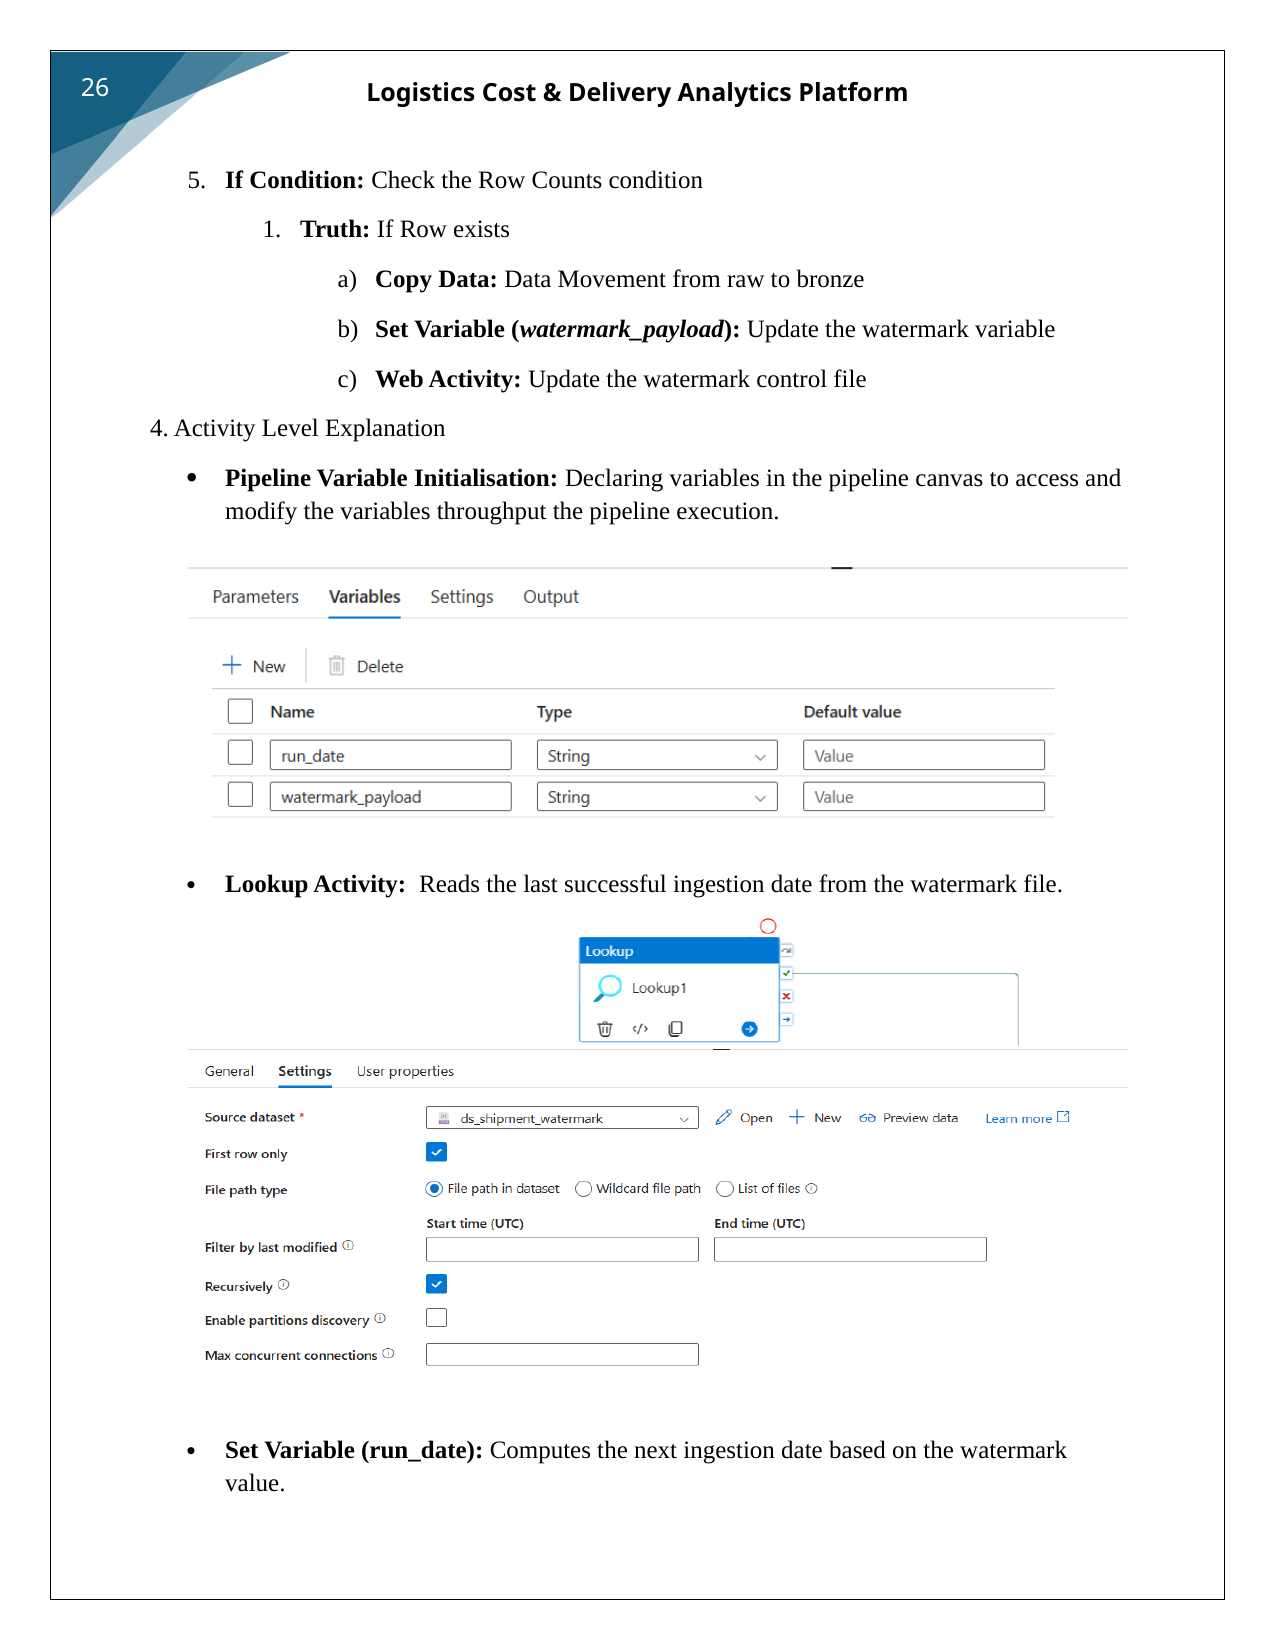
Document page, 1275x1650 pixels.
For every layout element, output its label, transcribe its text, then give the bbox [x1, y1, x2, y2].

text 4. Activity Level Explanation [150, 413, 1125, 442]
list Lookup Activity: Reads the last successful ingestion date from the watermark file. [187, 869, 1125, 898]
list Set Variable (watermark_payload): Update the watermark variable [337, 314, 1125, 343]
list If Condition: Check the Row Counts condition [187, 165, 1125, 194]
picture [187, 918, 1129, 1414]
list Set Variable (run_date): Computes the next ingestion date based on the watermark value. [187, 1435, 1125, 1497]
list Copy Data: Data Movement from raw to bronze [337, 264, 1125, 293]
list Web Activity: Update the watermark control file [337, 364, 1125, 392]
picture [51, 51, 292, 220]
list Truth: If Row exists [262, 214, 1125, 243]
list Pipeline Variable Initialisation: Declaring variables in the pipeline canvas to access and modify the variables throughput the pipeline execution. [187, 463, 1125, 525]
picture [187, 545, 1129, 848]
